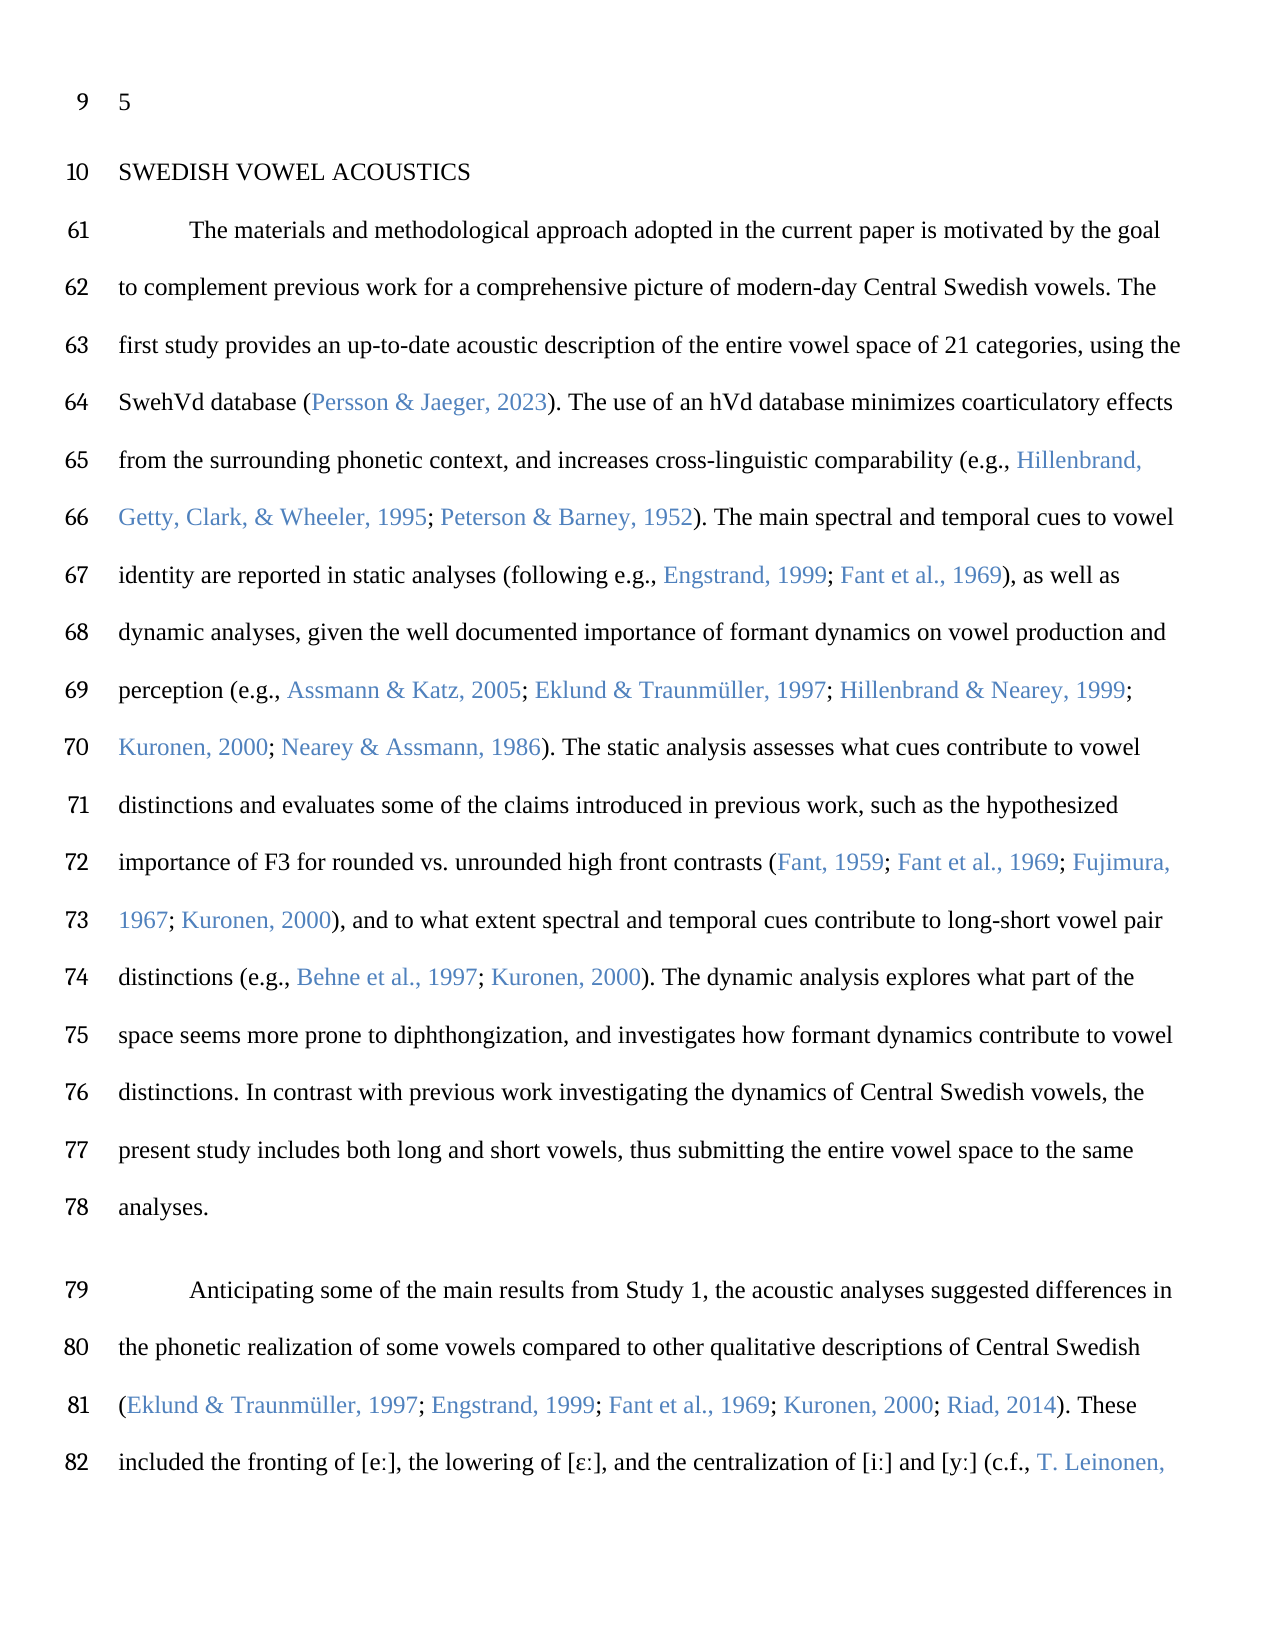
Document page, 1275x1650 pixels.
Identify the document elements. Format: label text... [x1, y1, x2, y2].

text Anticipating some of the main results from Study 1, the acoustic analyses suggested differences in the phonetic realization of some vowels compared to other qualitative descriptions of Central Swedish (Eklund & Traunmüller, 1997; Engstrand, 1999; Fant et al., 1969; Kuronen, 2000; Riad, 2014). These included the fronting of [eː], the lowering of [ɛː], and the centralization of [iː] and [yː] (c.f., T. Leinonen, [118, 1275, 1181, 1476]
text The materials and methodological approach adopted in the current paper is motivated by the goal to complement previous work for a comprehensive picture of modern-day Central Swedish vowels. The first study provides an up-to-date acoustic description of the entire vowel space of 21 categories, using the SwehVd database (Persson & Jaeger, 2023). The use of an hVd database minimizes coarticulatory effects from the surrounding phonetic context, and increases cross-linguistic comparability (e.g., Hillenbrand, Getty, Clark, & Wheeler, 1995; Peterson & Barney, 1952). The main spectral and temporal cues to vowel identity are reported in static analyses (following e.g., Engstrand, 1999; Fant et al., 1969), as well as dynamic analyses, given the well documented importance of formant dynamics on vowel production and perception (e.g., Assmann & Katz, 2005; Eklund & Traunmüller, 1997; Hillenbrand & Nearey, 1999; Kuronen, 2000; Nearey & Assmann, 1986). The static analysis assesses what cues contribute to vowel distinctions and evaluates some of the claims introduced in previous work, such as the hypothesized importance of F3 for rounded vs. unrounded high front contrasts (Fant, 1959; Fant et al., 1969; Fujimura, 1967; Kuronen, 2000), and to what extent spectral and temporal cues contribute to long-short vowel pair distinctions (e.g., Behne et al., 1997; Kuronen, 2000). The dynamic analysis explores what part of the space seems more prone to diphthongization, and investigates how formant dynamics contribute to vowel distinctions. In contrast with previous work investigating the dynamics of Central Swedish vowels, the present study includes both long and short vowels, thus submitting the entire vowel space to the same analyses. [118, 215, 1181, 1221]
